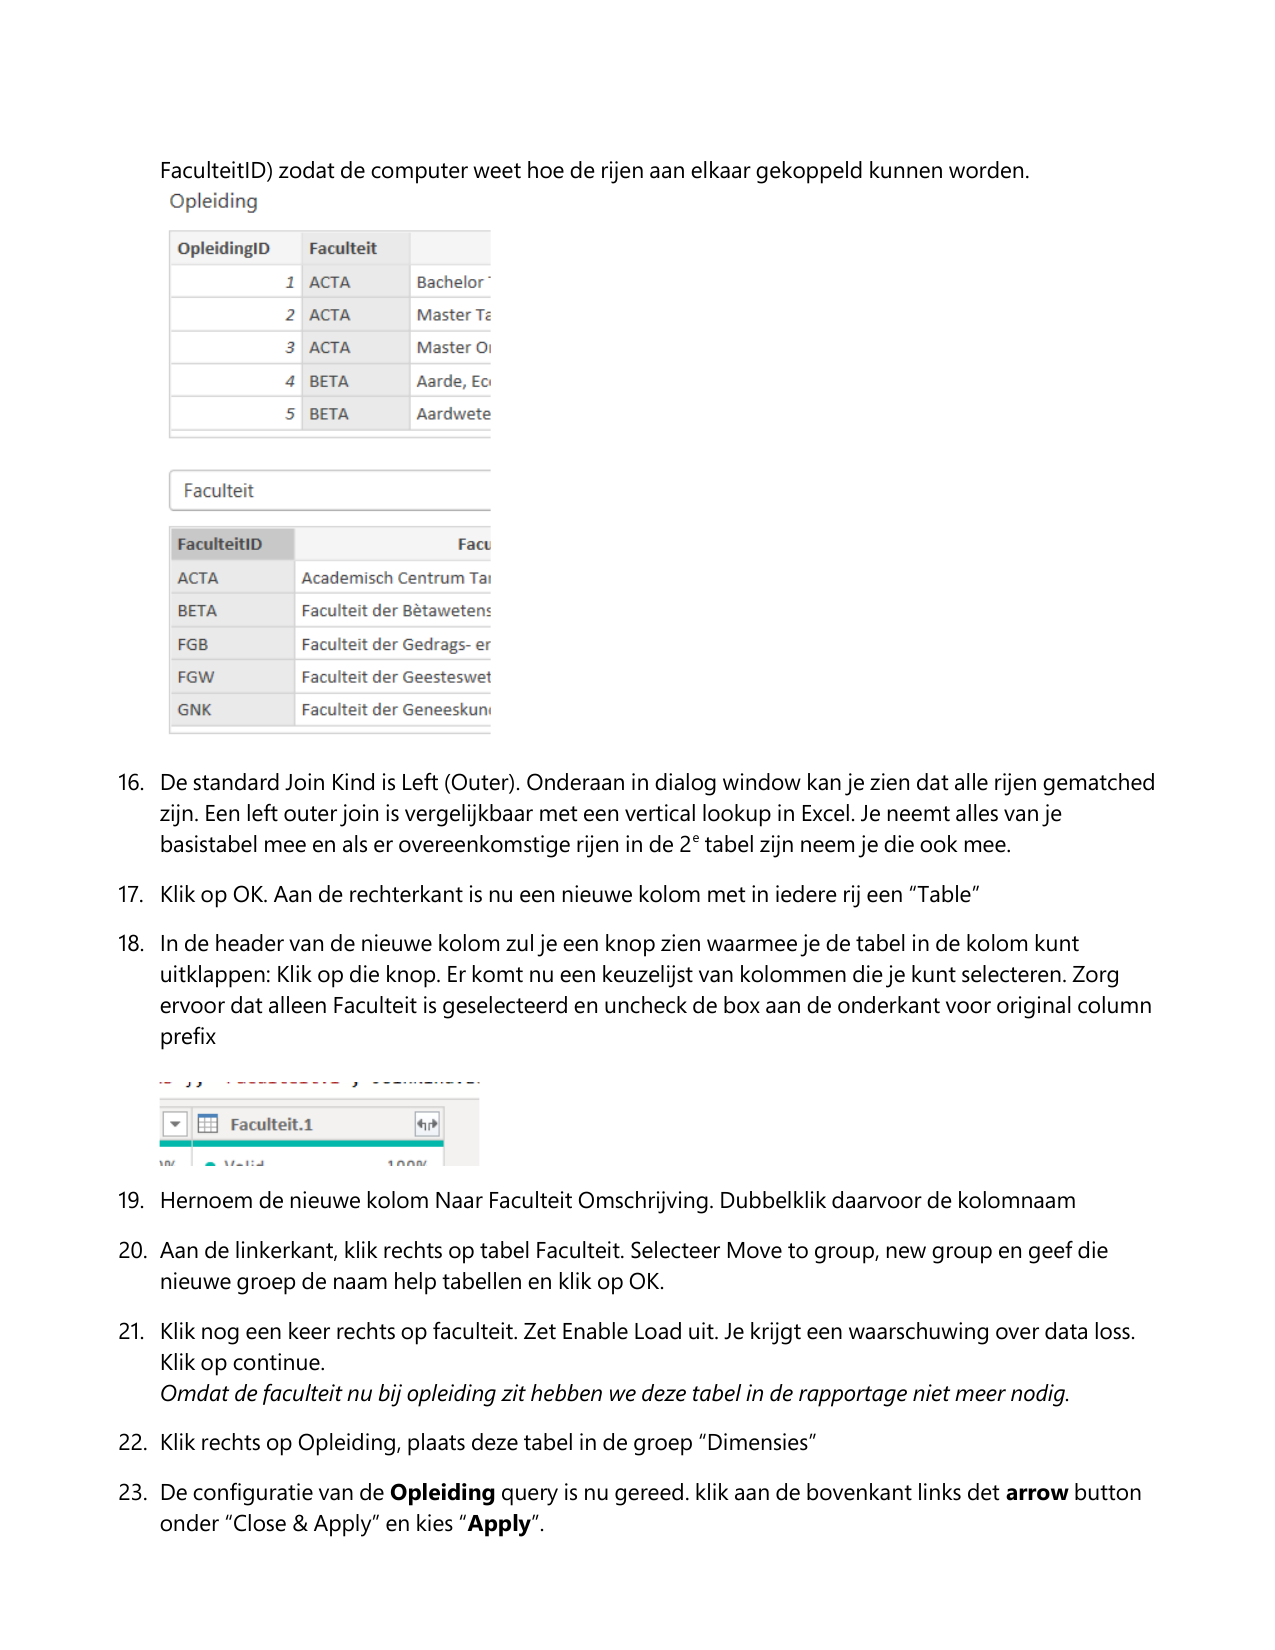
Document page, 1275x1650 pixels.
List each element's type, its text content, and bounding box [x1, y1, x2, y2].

text Aan de linkerkant, klik rechts op tabel Faculteit. Selecteer Move to group, new group en geef die nieuwe groep de naam help tabellen en klik op OK. [118, 1234, 1157, 1296]
picture [159, 1082, 480, 1166]
text Hernoem de nieuwe kolom Naar Faculteit Omschrijving. Dubbelklik daarvoor de kolomnaam [118, 1184, 1157, 1215]
text In de header van de nieuwe kolom zul je een knop zien waarmee je de tabel in de kolom kunt uitklappen: Klik op die knop. Er komt nu een keuzelijst van kolommen die je kunt selecteren. Zorg ervoor dat alleen Faculteit is geselecteerd en uncheck de box aan de onderkant voor original column prefix [118, 927, 1157, 1166]
text Klik nog een keer rechts op faculteit. Zet Enable Load uit. Je krijgt een waarschuwing over data loss. Klik op continue. Omdat de faculteit nu bij opleiding zit hebben we deze tabel in de rapportage niet meer nodig. [118, 1315, 1157, 1408]
text Klik op OK. Aan de rechterkant is nu een nieuwe kolom met in iedere rij een “Table” [118, 878, 1157, 908]
text Klik rechts op Opleiding, plaats deze tabel in de groep “Dimensies” [118, 1426, 1157, 1457]
text De configuratie van de Opleiding query is nu gereed. klik aan de bovenkant links det arrow button onder “Close & Apply” en kies “Apply”. [118, 1476, 1157, 1538]
picture [159, 184, 491, 748]
text De standard Join Kind is Left (Outer). Onderaan in dialog window kan je zien dat alle rijen gematched zijn. Een left outer join is vergelijkbaar met een vertical lookup in Excel. Je neemt alles van je basistabel mee en als er overeenkomstige rijen in de 2e tabel zijn neem je die ook mee. [118, 766, 1157, 859]
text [118, 154, 1157, 747]
